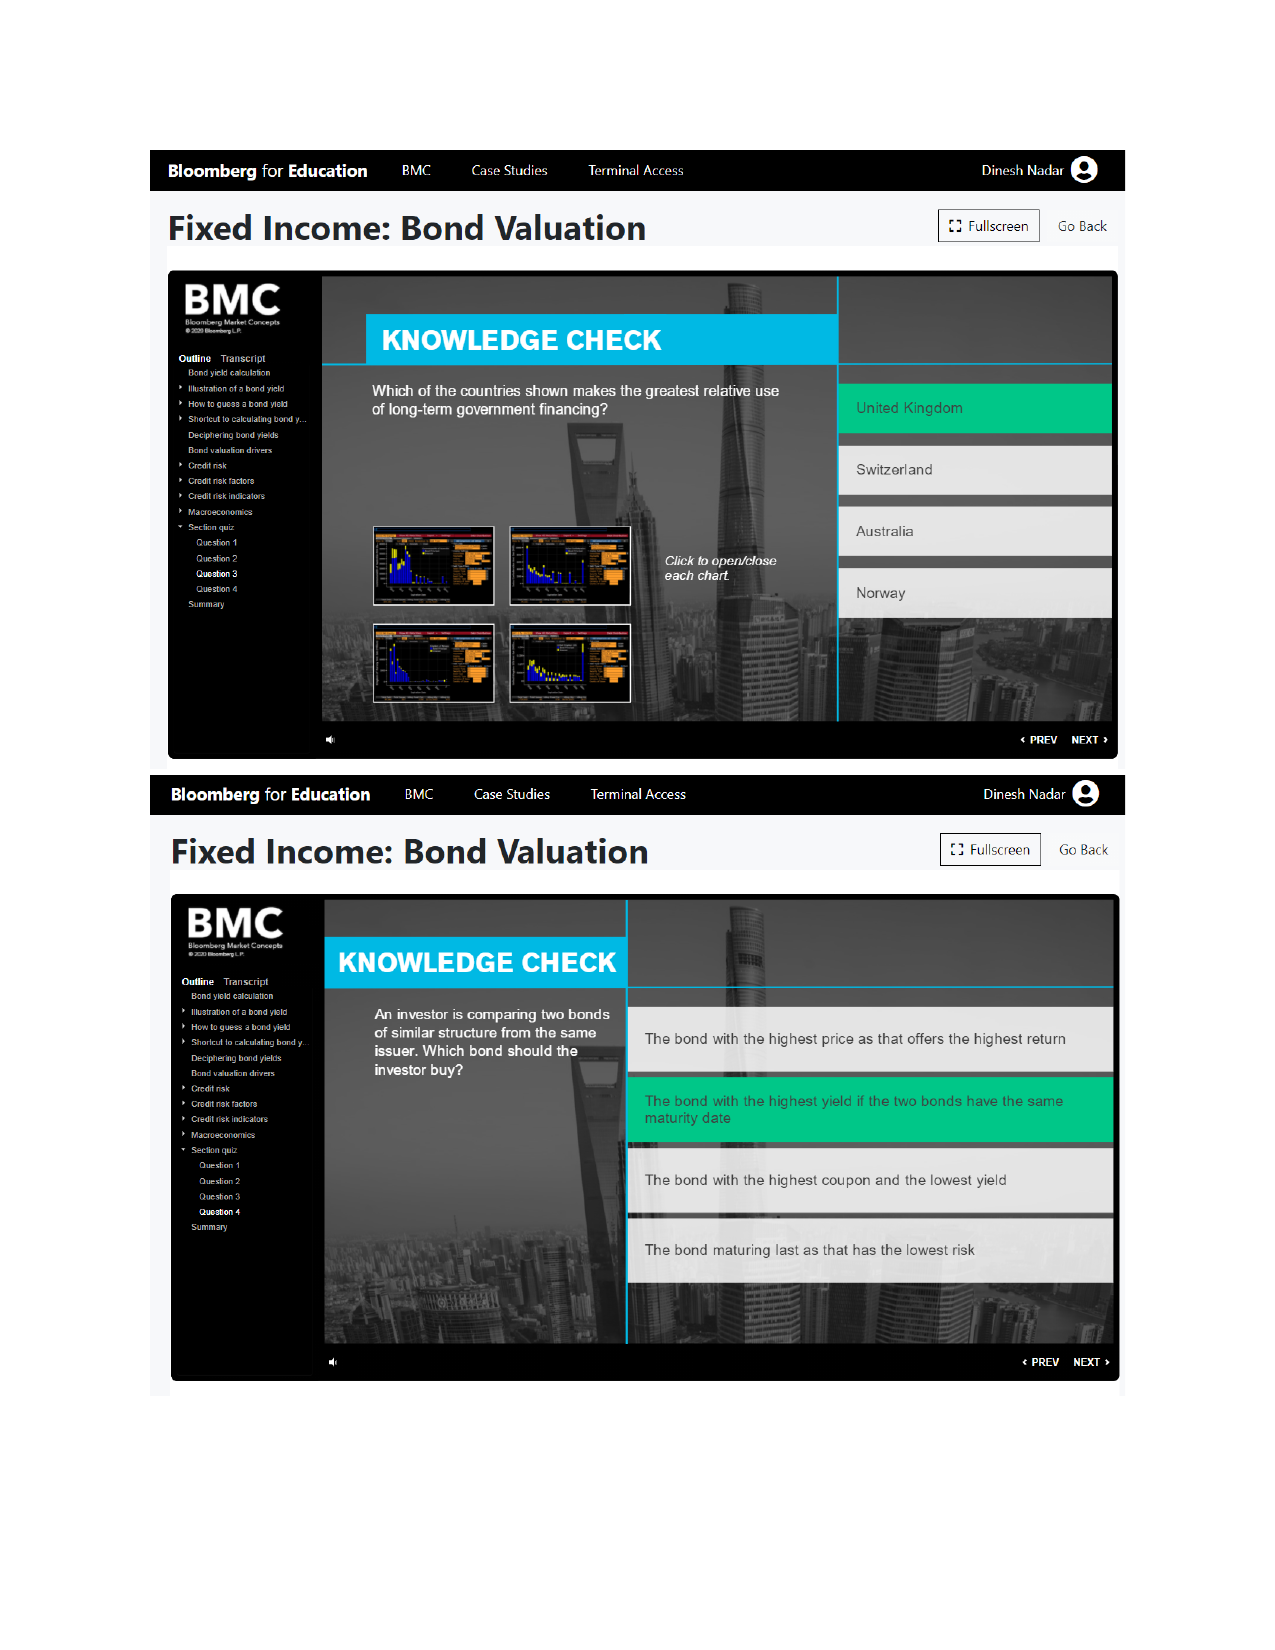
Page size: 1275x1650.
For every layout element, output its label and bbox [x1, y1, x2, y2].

picture [150, 775, 1125, 1396]
picture [150, 150, 1125, 769]
